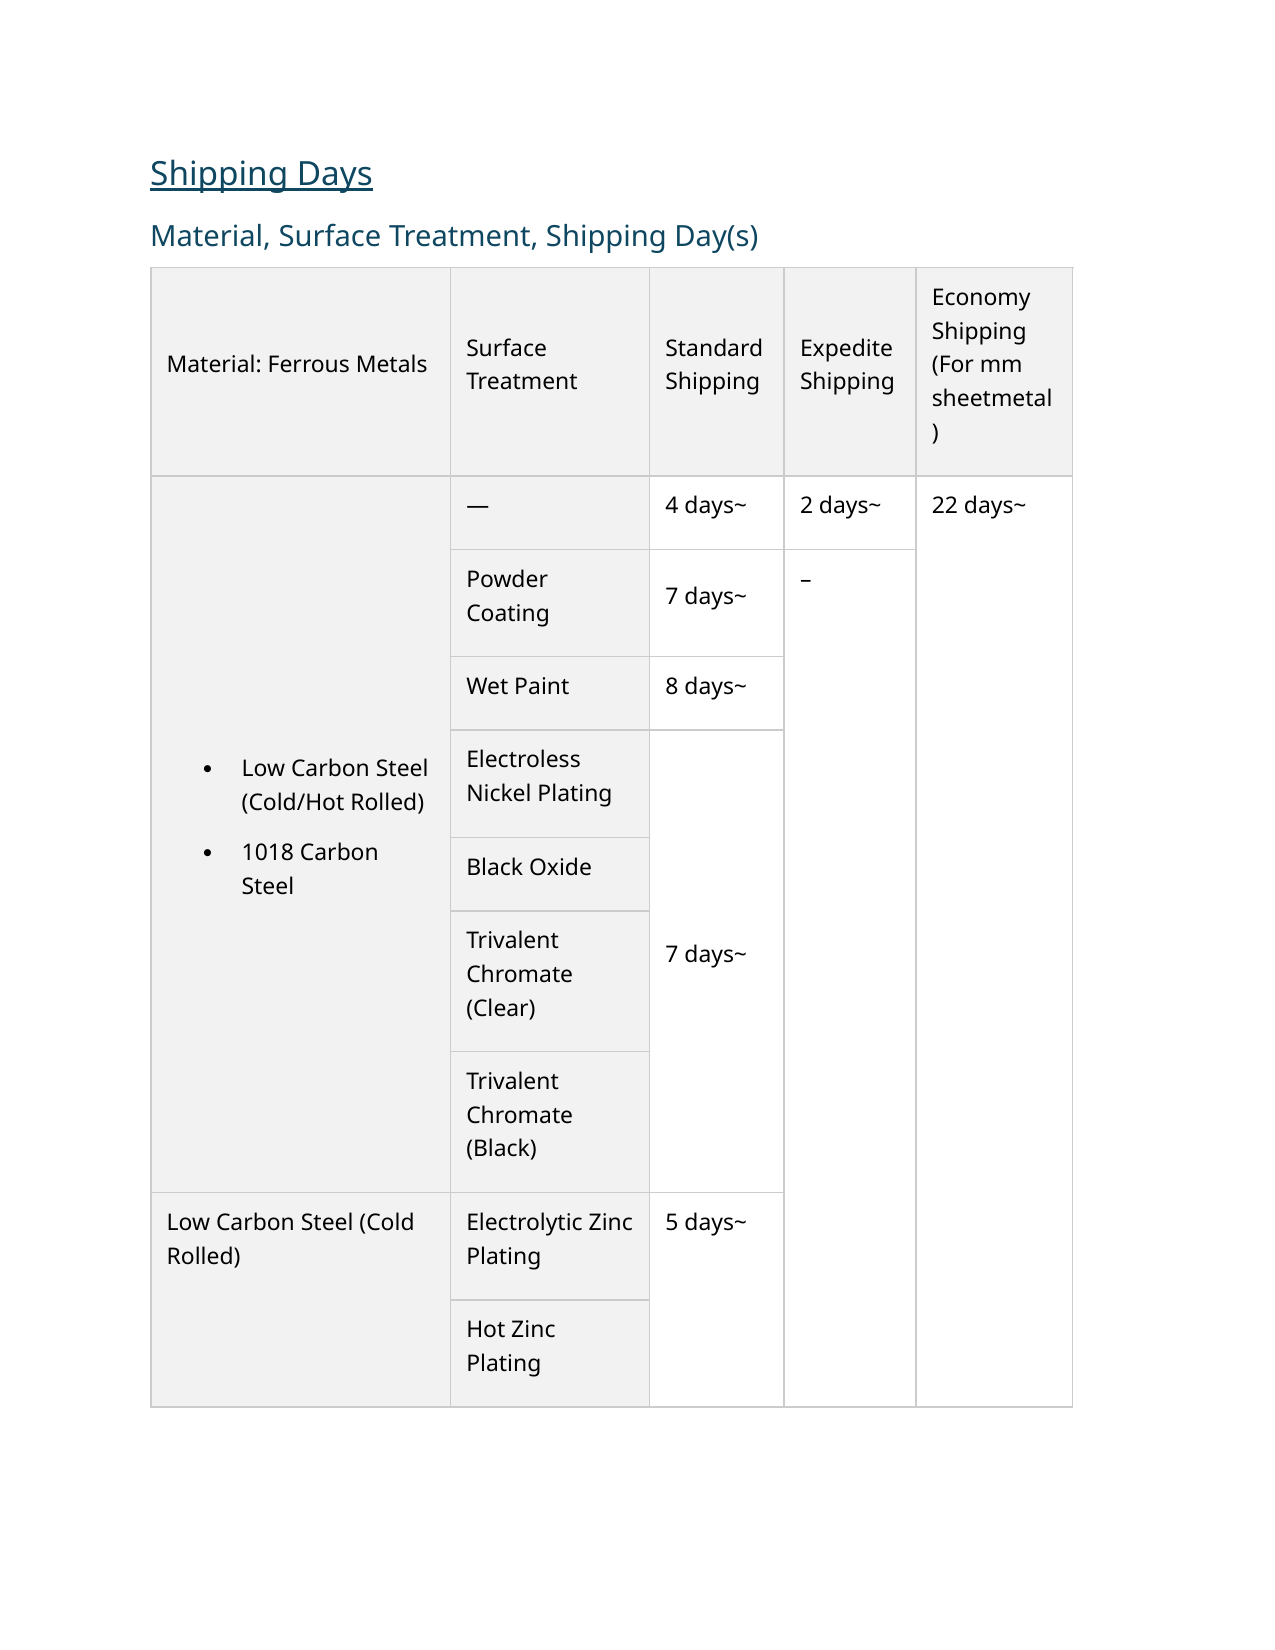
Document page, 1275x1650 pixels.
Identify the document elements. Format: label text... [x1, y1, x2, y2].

table_cell 4 days~ [650, 477, 783, 549]
table_header Economy Shipping (For mm sheetmetal) [917, 268, 1072, 475]
table_cell Low Carbon Steel (Cold/Hot Rolled) 1018 Carbon Steel [152, 477, 450, 1192]
table_cell Hot Zinc Plating [451, 1301, 649, 1406]
table_cell 8 days~ [650, 657, 783, 729]
table_cell Black Oxide [451, 838, 649, 910]
table_cell Low Carbon Steel (Cold Rolled) [152, 1193, 450, 1406]
table_header Surface Treatment [451, 268, 649, 475]
table_cell Wet Paint [451, 657, 649, 729]
table_header Standard Shipping [650, 268, 783, 475]
table_cell Electrolytic Zinc Plating [451, 1193, 649, 1299]
table_cell 5 days~ [650, 1193, 783, 1406]
table_cell — [451, 477, 649, 549]
table_cell 7 days~ [650, 550, 783, 656]
table_cell Trivalent Chromate (Black) [451, 1052, 649, 1192]
table_header Material: Ferrous Metals [152, 268, 450, 475]
table_cell Electroless Nickel Plating [451, 731, 649, 836]
subtitle Material, Surface Treatment, Shipping Day(s) [150, 216, 1125, 255]
table_cell 7 days~ [650, 731, 783, 1192]
table_header Expedite Shipping [785, 268, 915, 475]
table_cell Trivalent Chromate (Clear) [451, 912, 649, 1051]
table_cell – [785, 550, 915, 1406]
table_cell Powder Coating [451, 550, 649, 656]
table_cell 22 days~ [917, 477, 1072, 1406]
table_cell 2 days~ [785, 477, 915, 549]
subtitle Shipping Days [150, 150, 1125, 195]
